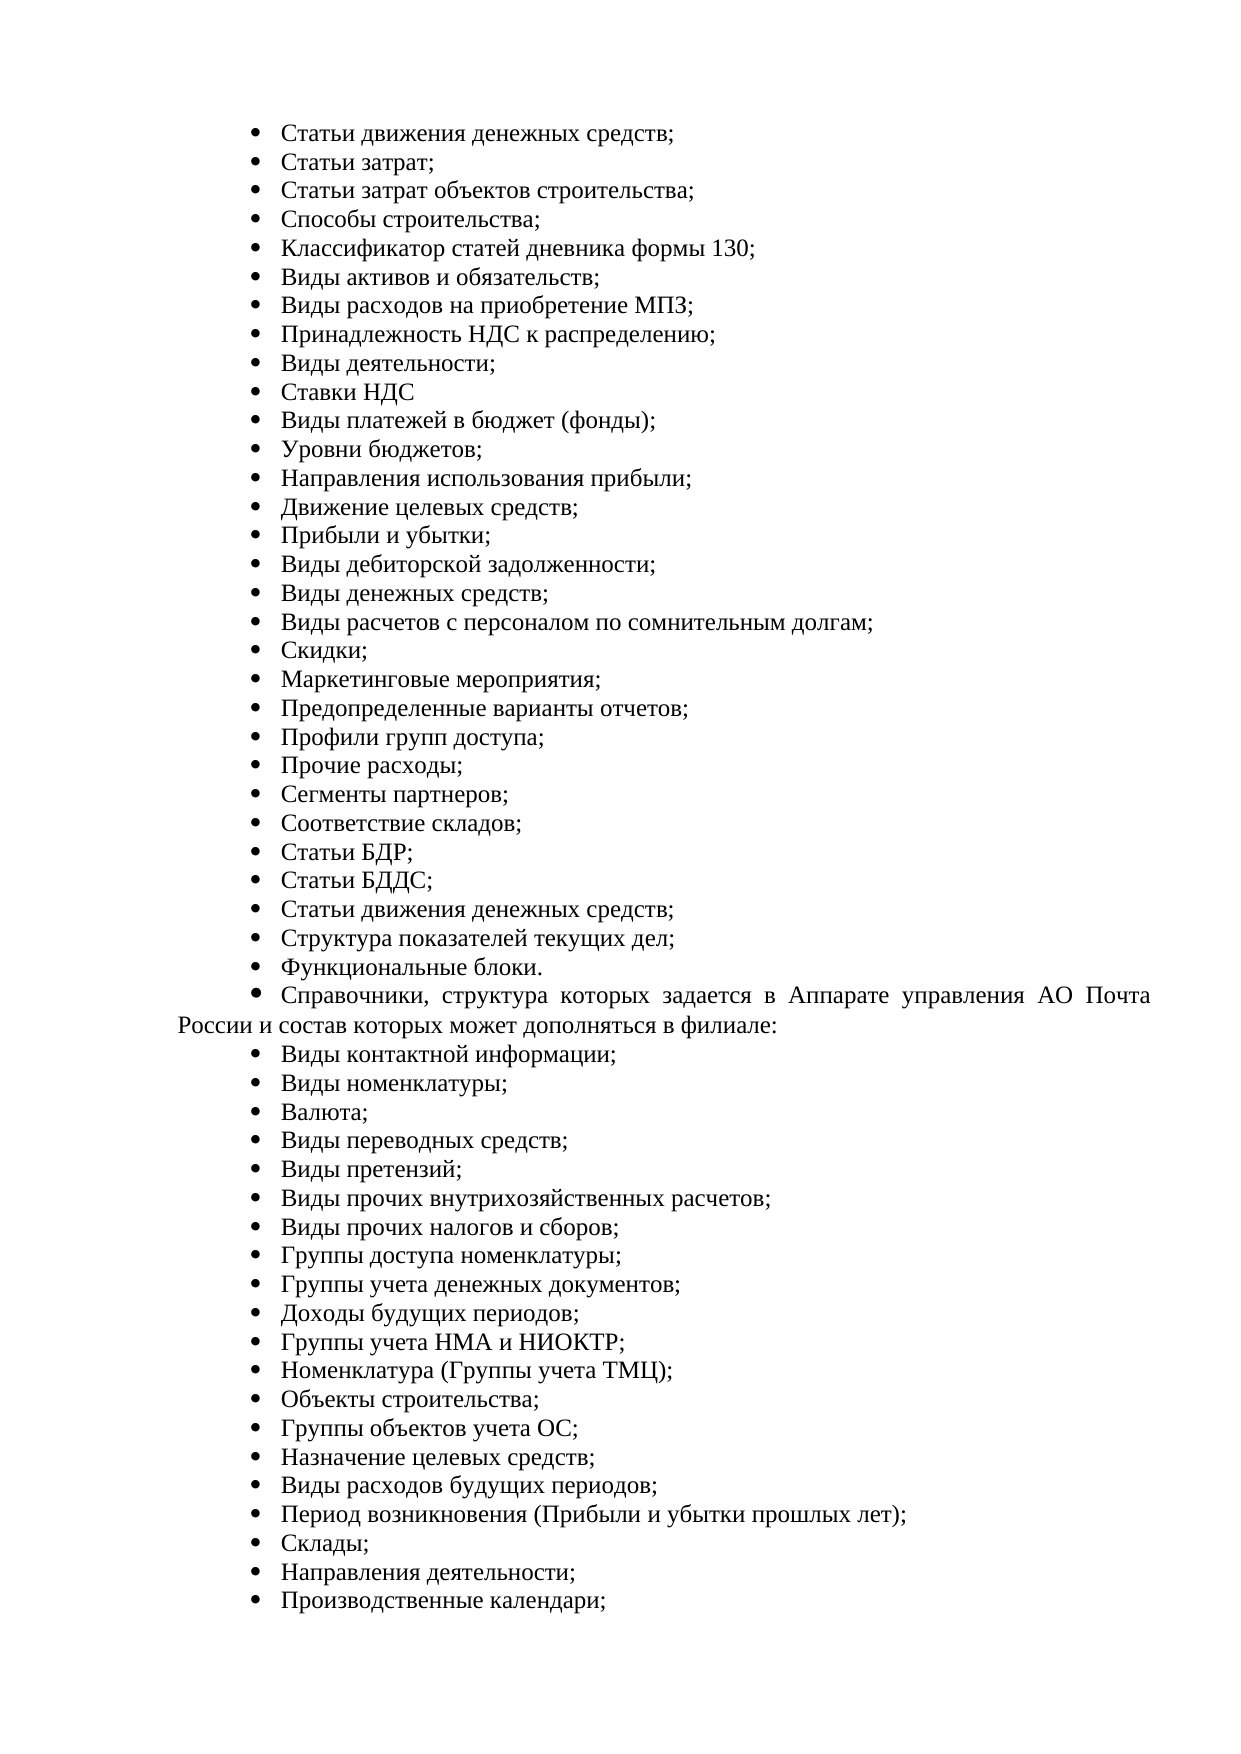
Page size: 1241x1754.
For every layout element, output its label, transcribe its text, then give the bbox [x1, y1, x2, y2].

list Группы доступа номенклатуры; [177, 1240, 1152, 1269]
list Сегменты партнеров; [177, 779, 1152, 808]
list Доходы будущих периодов; [177, 1298, 1152, 1327]
list Принадлежность НДС к распределению; [177, 319, 1152, 348]
list Структура показателей текущих дел; [177, 923, 1152, 952]
list Виды денежных средств; [177, 578, 1152, 607]
list Период возникновения (Прибыли и убытки прошлых лет); [177, 1499, 1152, 1528]
list Функциональные блоки. [177, 952, 1152, 981]
list Виды платежей в бюджет (фонды); [177, 406, 1152, 434]
list Статьи движения денежных средств; [177, 118, 1152, 147]
list Виды активов и обязательств; [177, 262, 1152, 291]
list Направления деятельности; [177, 1557, 1152, 1585]
list Статьи движения денежных средств; [177, 894, 1152, 923]
list Направления использования прибыли; [177, 463, 1152, 492]
list Виды претензий; [177, 1154, 1152, 1183]
list Виды расходов будущих периодов; [177, 1470, 1152, 1499]
list Группы учета денежных документов; [177, 1269, 1152, 1298]
list Статьи БДР; [177, 837, 1152, 866]
list Группы объектов учета ОС; [177, 1413, 1152, 1442]
list Номенклатура (Группы учета ТМЦ); [177, 1355, 1152, 1384]
list Виды прочих налогов и сборов; [177, 1212, 1152, 1240]
list Объекты строительства; [177, 1384, 1152, 1413]
list Предопределенные варианты отчетов; [177, 693, 1152, 722]
list Маркетинговые мероприятия; [177, 664, 1152, 693]
list Профили групп доступа; [177, 722, 1152, 751]
list Виды контактной информации; [177, 1039, 1152, 1068]
list Соответствие складов; [177, 808, 1152, 837]
list Прочие расходы; [177, 751, 1152, 779]
list Производственные календари; [177, 1585, 1152, 1614]
list Виды переводных средств; [177, 1125, 1152, 1154]
list Статьи затрат; [177, 147, 1152, 176]
list Движение целевых средств; [177, 492, 1152, 521]
list Статьи затрат объектов строительства; [177, 176, 1152, 204]
list Скидки; [177, 636, 1152, 664]
list Виды деятельности; [177, 348, 1152, 377]
list Виды дебиторской задолженности; [177, 549, 1152, 578]
list Виды расходов на приобретение МПЗ; [177, 291, 1152, 319]
list Прибыли и убытки; [177, 521, 1152, 549]
list Ставки НДС [177, 377, 1152, 406]
list Валюта; [177, 1097, 1152, 1125]
list Виды расчетов с персоналом по сомнительным долгам; [177, 607, 1152, 636]
list Способы строительства; [177, 204, 1152, 233]
list Виды номенклатуры; [177, 1068, 1152, 1097]
list Группы учета НМА и НИОКТР; [177, 1327, 1152, 1355]
list Справочники, структура которых задается в Аппарате управления АО Почта России и состав которых может дополняться в филиале: [177, 981, 1152, 1039]
list Статьи БДДС; [177, 866, 1152, 894]
list Склады; [177, 1528, 1152, 1557]
list Виды прочих внутрихозяйственных расчетов; [177, 1183, 1152, 1212]
list Уровни бюджетов; [177, 434, 1152, 463]
list Классификатор статей дневника формы 130; [177, 233, 1152, 262]
list Назначение целевых средств; [177, 1442, 1152, 1470]
